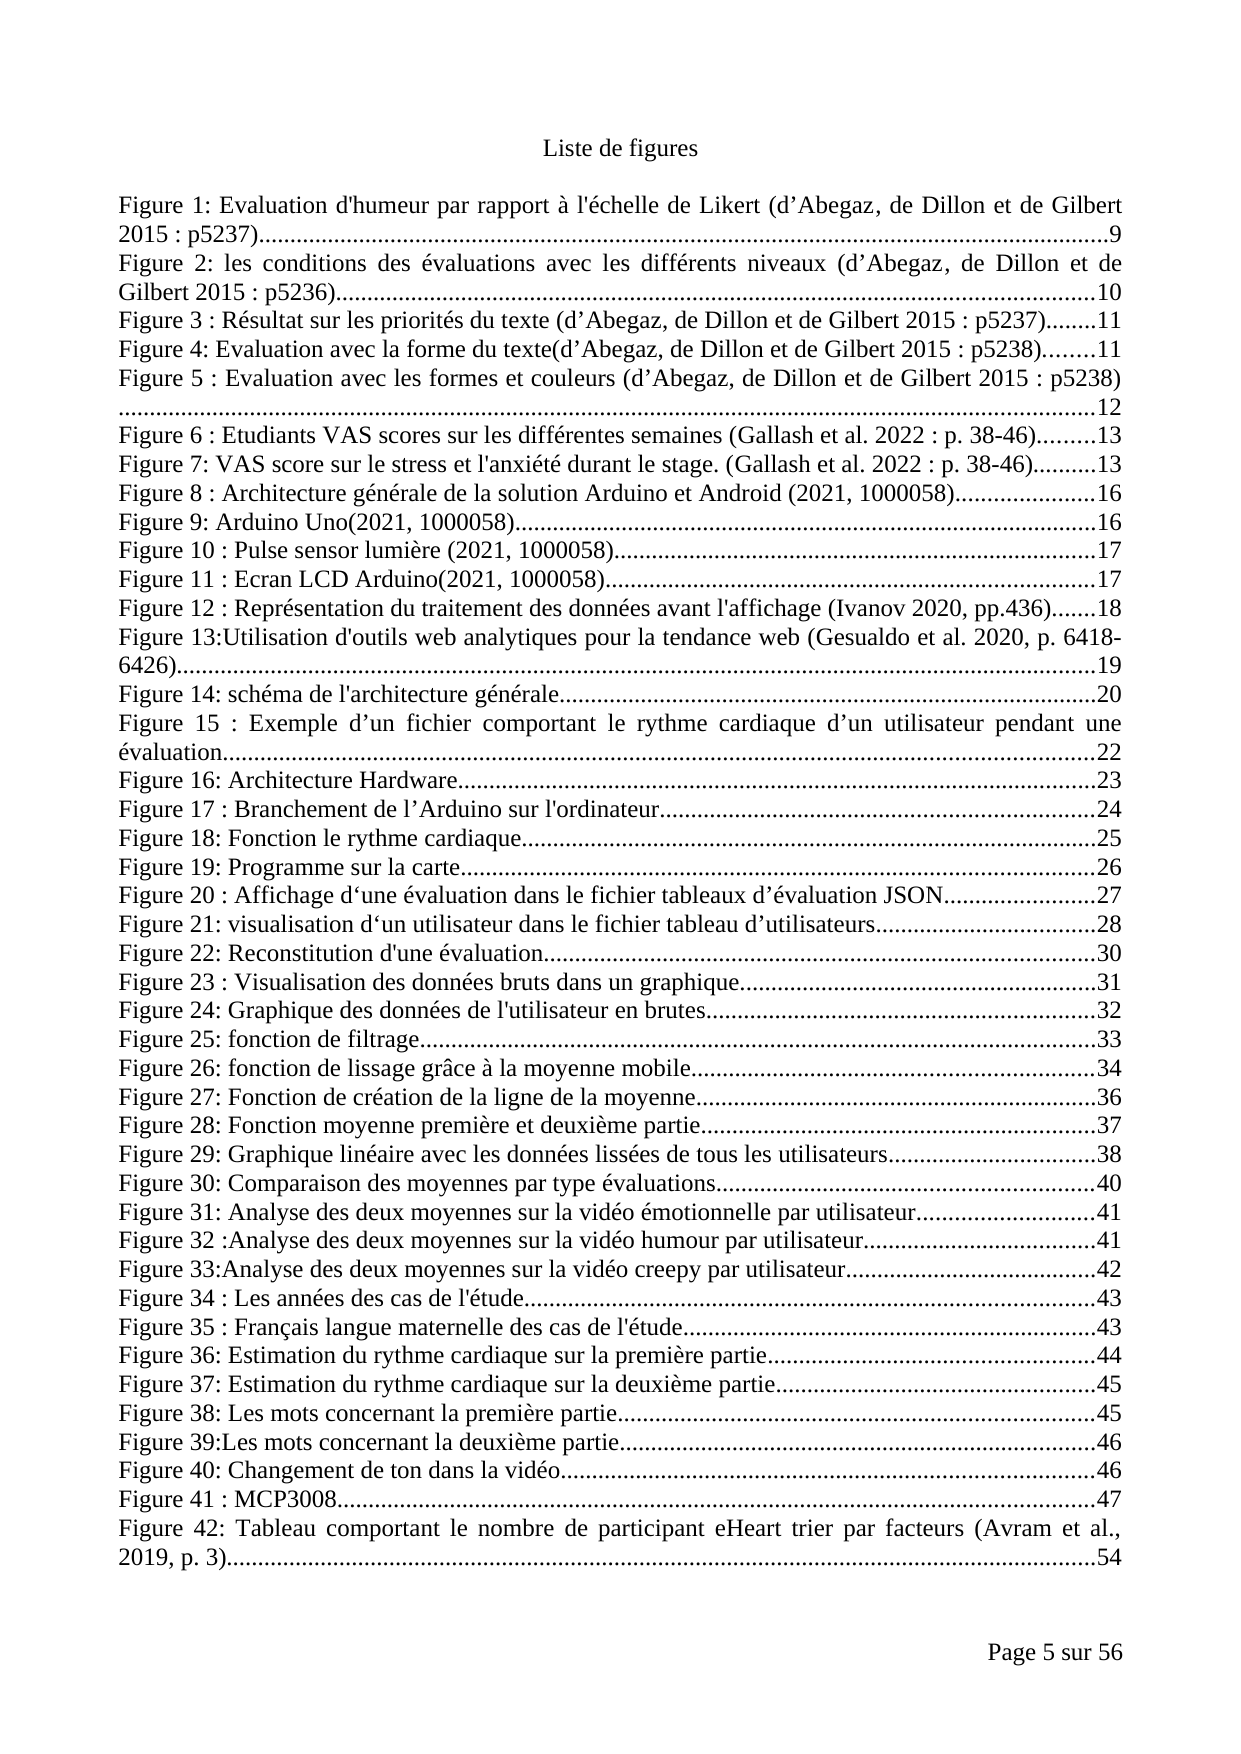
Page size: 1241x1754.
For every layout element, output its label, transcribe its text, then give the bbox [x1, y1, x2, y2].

text Figure 14: schéma de l'architecture générale 20 [118, 679, 1123, 708]
text Figure 30: Comparaison des moyennes par type évaluations 40 [118, 1168, 1123, 1197]
text Figure 20 : Affichage d‘une évaluation dans le fichier tableaux d’évaluation JSON 27 [118, 880, 1123, 909]
text Figure 28: Fonction moyenne première et deuxième partie 37 [118, 1110, 1123, 1139]
text Figure 4: Evaluation avec la forme du texte(d’Abegaz, de Dillon et de Gilbert 2015 : p5238) 11 [118, 334, 1123, 363]
text Figure 26: fonction de lissage grâce à la moyenne mobile. 34 [118, 1053, 1123, 1082]
text Figure 27: Fonction de création de la ligne de la moyenne 36 [118, 1082, 1123, 1110]
text Figure 16: Architecture Hardware 23 [118, 765, 1123, 794]
text Figure 12 : Représentation du traitement des données avant l'affichage (Ivanov 2020, pp.436) 18 [118, 593, 1123, 622]
text Figure 40: Changement de ton dans la vidéo 46 [118, 1455, 1123, 1484]
text Figure 37: Estimation du rythme cardiaque sur la deuxième partie 45 [118, 1369, 1123, 1398]
text Figure 23 : Visualisation des données bruts dans un graphique. 31 [118, 967, 1123, 995]
text Figure 34 : Les années des cas de l'étude 43 [118, 1283, 1123, 1312]
text Figure 5 : Evaluation avec les formes et couleurs (d’Abegaz, de Dillon et de Gilbert 2015 : p5238) 12 [118, 363, 1123, 420]
text Figure 15 : Exemple d’un fichier comportant le rythme cardiaque d’un utilisateur pendant une évaluation. 22 [118, 708, 1123, 765]
text Figure 41 : MCP3008 47 [118, 1484, 1123, 1513]
text Figure 3 : Résultat sur les priorités du texte (d’Abegaz, de Dillon et de Gilbert 2015 : p5237) 11 [118, 305, 1123, 334]
text Figure 6 : Etudiants VAS scores sur les différentes semaines (Gallash et al. 2022 : p. 38-46) 13 [118, 420, 1123, 449]
text Figure 25: fonction de filtrage 33 [118, 1024, 1123, 1053]
text Figure 35 : Français langue maternelle des cas de l'étude 43 [118, 1312, 1123, 1340]
text Figure 1: Evaluation d'humeur par rapport à l'échelle de Likert (d’Abegaz, de Dillon et de Gilbert 2015 : p5237) 9 [118, 190, 1123, 248]
text Figure 42: Tableau comportant le nombre de participant eHeart trier par facteurs (Avram et al., 2019, p. 3) 54 [118, 1513, 1123, 1570]
text Figure 39:Les mots concernant la deuxième partie 46 [118, 1427, 1123, 1455]
text Figure 22: Reconstitution d'une évaluation 30 [118, 938, 1123, 967]
text Liste de figures [118, 133, 1123, 162]
text Figure 18: Fonction le rythme cardiaque 25 [118, 823, 1123, 852]
text Figure 33:Analyse des deux moyennes sur la vidéo creepy par utilisateur 42 [118, 1254, 1123, 1283]
text Figure 36: Estimation du rythme cardiaque sur la première partie 44 [118, 1340, 1123, 1369]
text Figure 11 : Ecran LCD Arduino(2021, 1000058) 17 [118, 564, 1123, 593]
text Figure 7: VAS score sur le stress et l'anxiété durant le stage. (Gallash et al. 2022 : p. 38-46) 13 [118, 449, 1123, 478]
text Figure 10 : Pulse sensor lumière (2021, 1000058) 17 [118, 535, 1123, 564]
text Figure 38: Les mots concernant la première partie 45 [118, 1398, 1123, 1427]
text Figure 24: Graphique des données de l'utilisateur en brutes 32 [118, 995, 1123, 1024]
text Figure 9: Arduino Uno(2021, 1000058) 16 [118, 507, 1123, 535]
text Figure 31: Analyse des deux moyennes sur la vidéo émotionnelle par utilisateur 41 [118, 1197, 1123, 1225]
text Figure 17 : Branchement de l’Arduino sur l'ordinateur 24 [118, 794, 1123, 823]
text Figure 13:Utilisation d'outils web analytiques pour la tendance web (Gesualdo et al. 2020, p. 6418-6426) 19 [118, 622, 1123, 679]
text Figure 19: Programme sur la carte 26 [118, 852, 1123, 880]
text Figure 21: visualisation d‘un utilisateur dans le fichier tableau d’utilisateurs 28 [118, 909, 1123, 938]
text Figure 32 :Analyse des deux moyennes sur la vidéo humour par utilisateur 41 [118, 1225, 1123, 1254]
text Figure 2: les conditions des évaluations avec les différents niveaux (d’Abegaz, de Dillon et de Gilbert 2015 : p5236) 10 [118, 248, 1123, 305]
text Figure 29: Graphique linéaire avec les données lissées de tous les utilisateurs 38 [118, 1139, 1123, 1168]
text Figure 8 : Architecture générale de la solution Arduino et Android (2021, 1000058) 16 [118, 478, 1123, 507]
